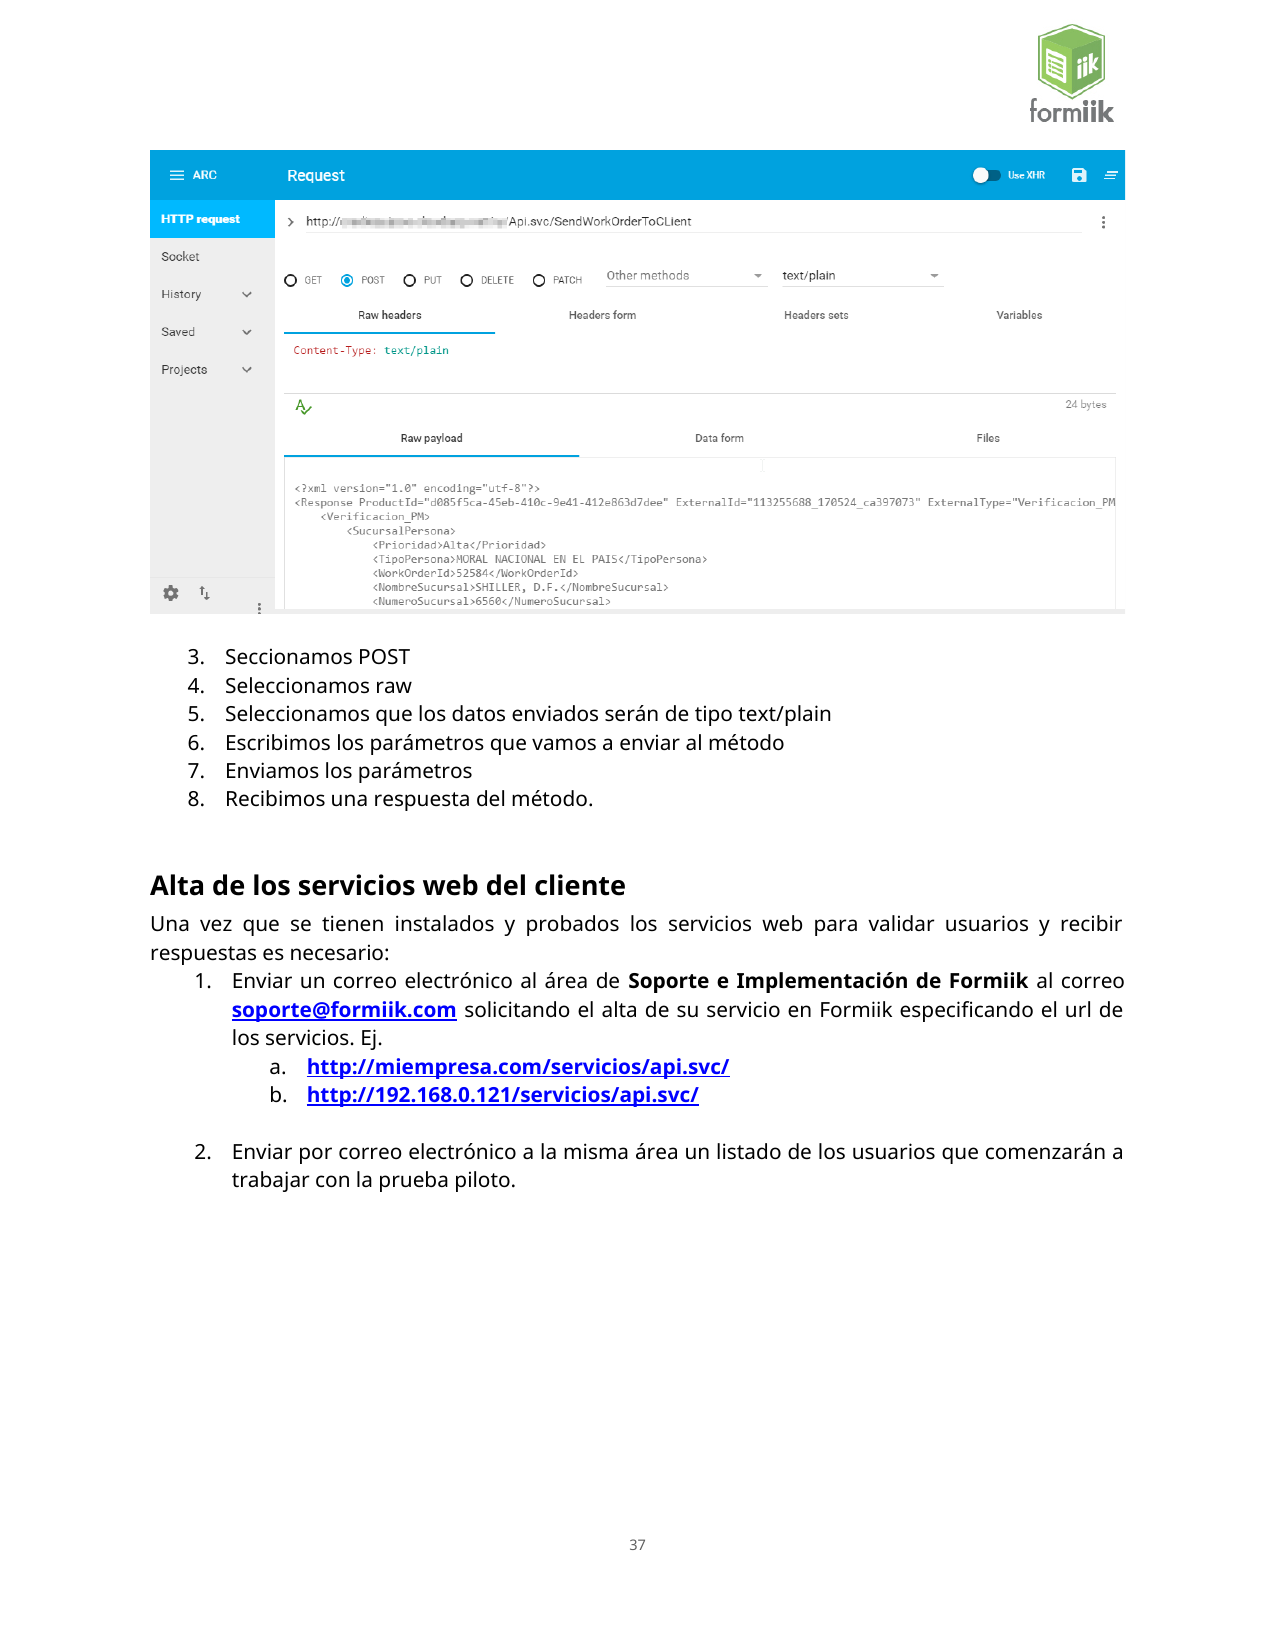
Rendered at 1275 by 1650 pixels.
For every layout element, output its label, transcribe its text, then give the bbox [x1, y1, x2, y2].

list Escribimos los parámetros que vamos a enviar al método [187, 728, 1125, 756]
picture [1073, 170, 1086, 181]
list http://192.168.0.121/servicios/api.svc/ [269, 1080, 1125, 1109]
list http://miempresa.com/servicios/api.svc/ [269, 1052, 1125, 1080]
list Recibimos una respuesta del método. [187, 784, 1125, 813]
picture [974, 168, 988, 182]
list Seleccionamos raw [187, 671, 1125, 699]
picture [150, 201, 1125, 614]
list Seccionamos POST [187, 642, 1125, 671]
picture [1016, 19, 1124, 128]
picture [213, 218, 234, 225]
subtitle Alta de los servicios web del cliente [150, 866, 1125, 903]
picture [320, 173, 326, 180]
list Enviar por correo electrónico a la misma área un listado de los usuarios que comenzarán a trabajar con la prueba piloto. [194, 1137, 1125, 1194]
list Enviamos los parámetros [187, 756, 1125, 784]
text Una vez que se tienen instalados y probados los servicios web para validar usuarios y recibir respuestas es necesario: [150, 909, 1125, 966]
list Enviar un correo electrónico al área de Soporte e Implementación de Formiik al correo soporte@formiik.com solicitando el alta de su servicio en Formiik especificando el url de los servicios. Ej. [194, 966, 1125, 1052]
list Seleccionamos que los datos enviados serán de tipo text/plain [187, 699, 1125, 728]
